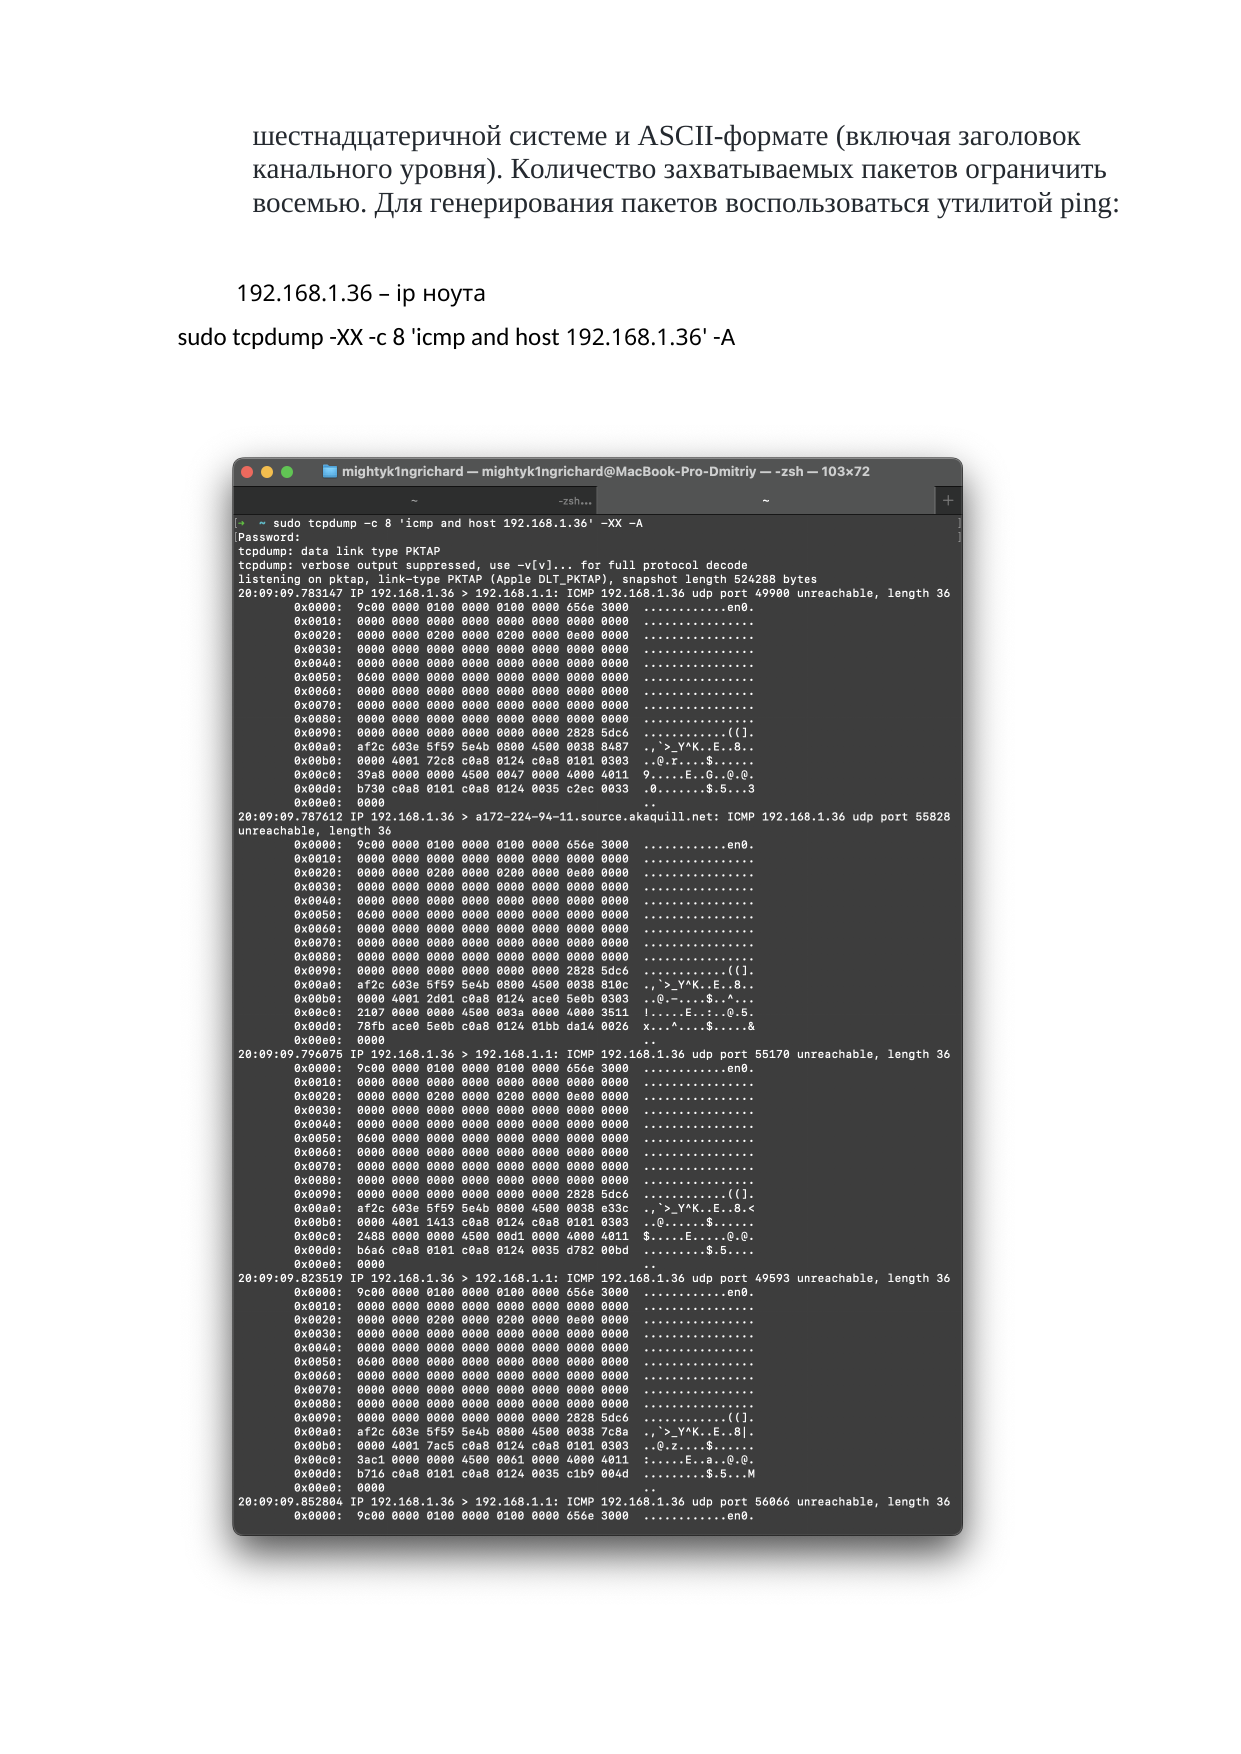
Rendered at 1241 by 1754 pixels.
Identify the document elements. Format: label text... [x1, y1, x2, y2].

list 192.168.1.36 – ip ноута [236, 277, 1152, 308]
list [215, 118, 1152, 219]
picture [177, 421, 1018, 1609]
text sudo tcpdump -XX -c 8 'icmp and host 192.168.1.36' -A [177, 321, 1152, 352]
